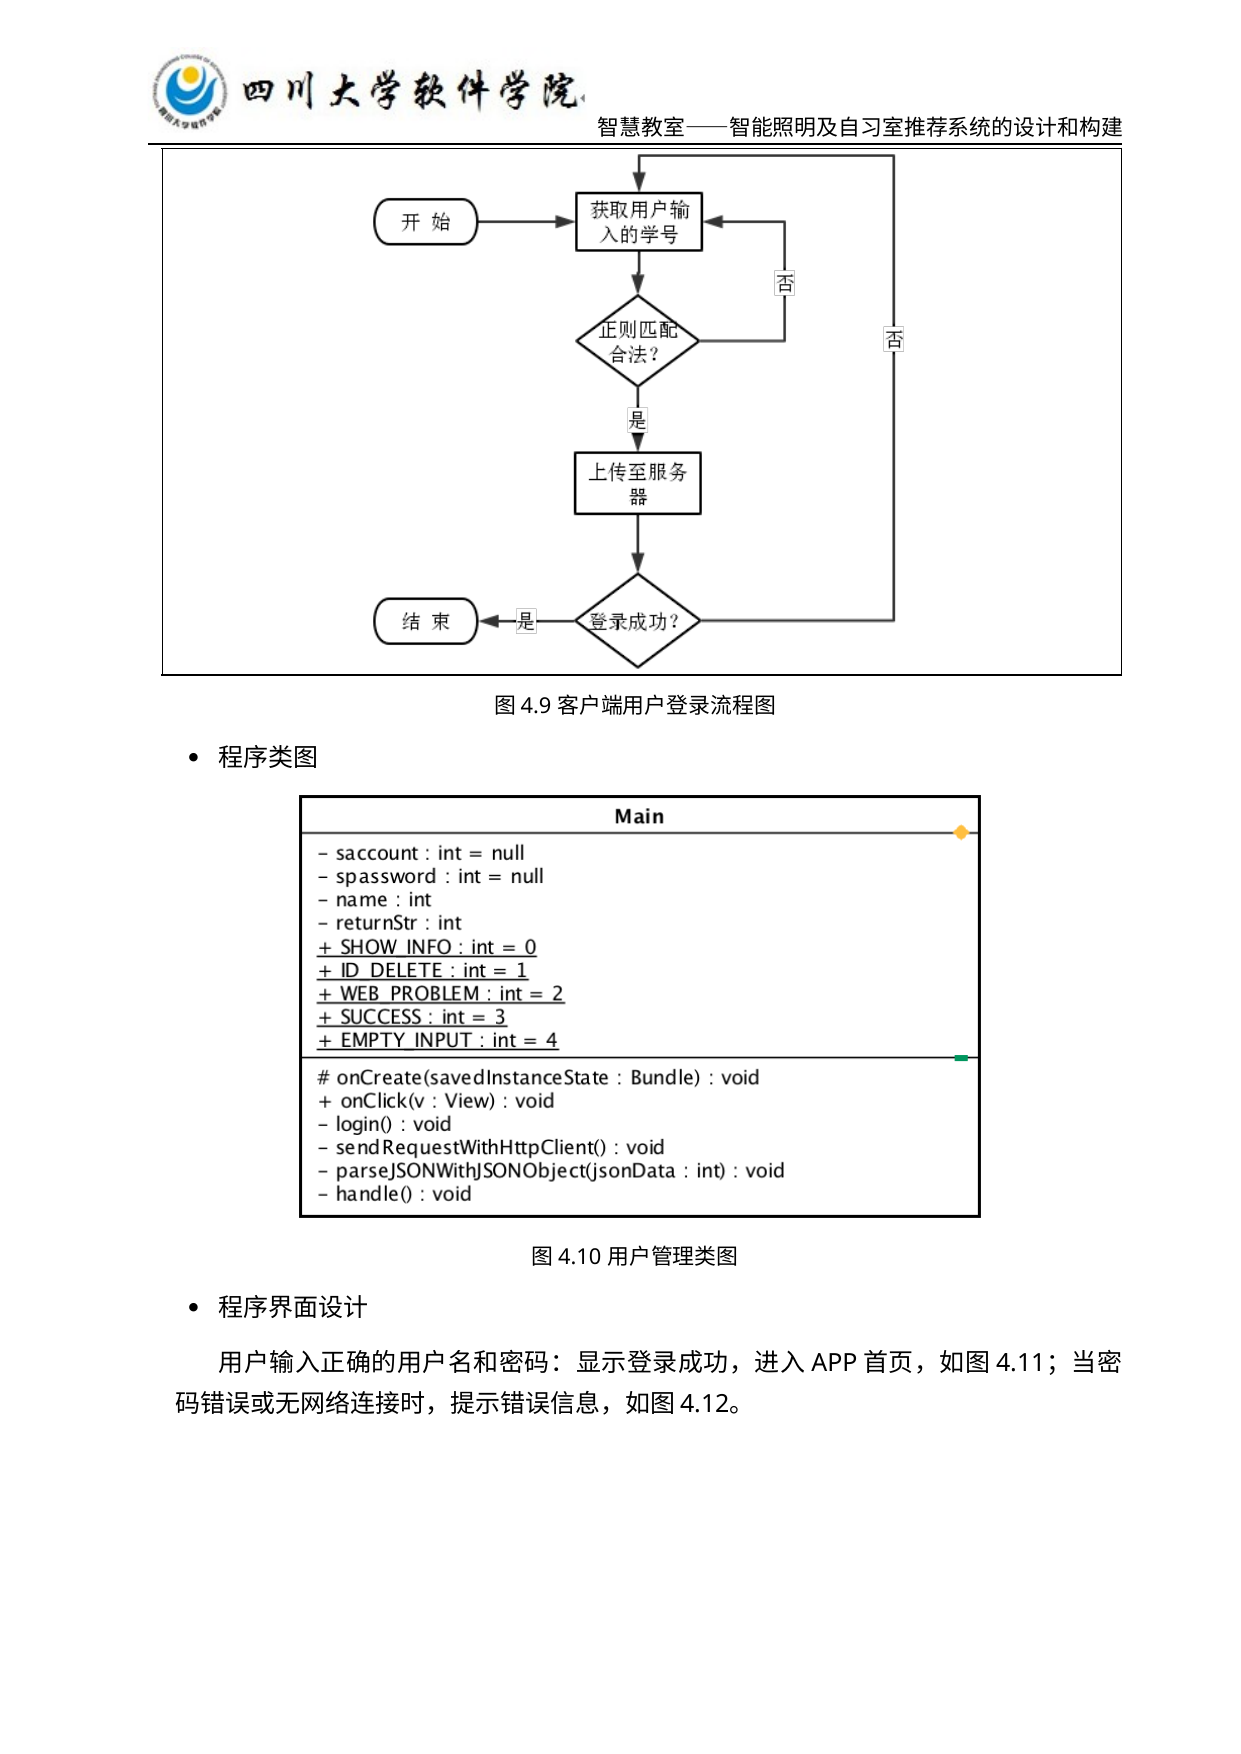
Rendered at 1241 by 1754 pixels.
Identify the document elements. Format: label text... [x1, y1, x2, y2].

list 程序界面设计 [189, 1283, 1122, 1325]
picture [294, 791, 989, 1225]
text 用户输入正确的用户名和密码：显示登录成功，进入APP首页，如图4.11；当密码错误或无网络连接时，提示错误信息，如图4.12。 [175, 1338, 1122, 1421]
text 图4.9 客户端用户登录流程图 [148, 688, 1122, 720]
list 程序类图 [189, 733, 1122, 774]
text 图4.10 用户管理类图 [148, 1239, 1122, 1271]
picture [362, 149, 914, 674]
picture [147, 47, 588, 136]
